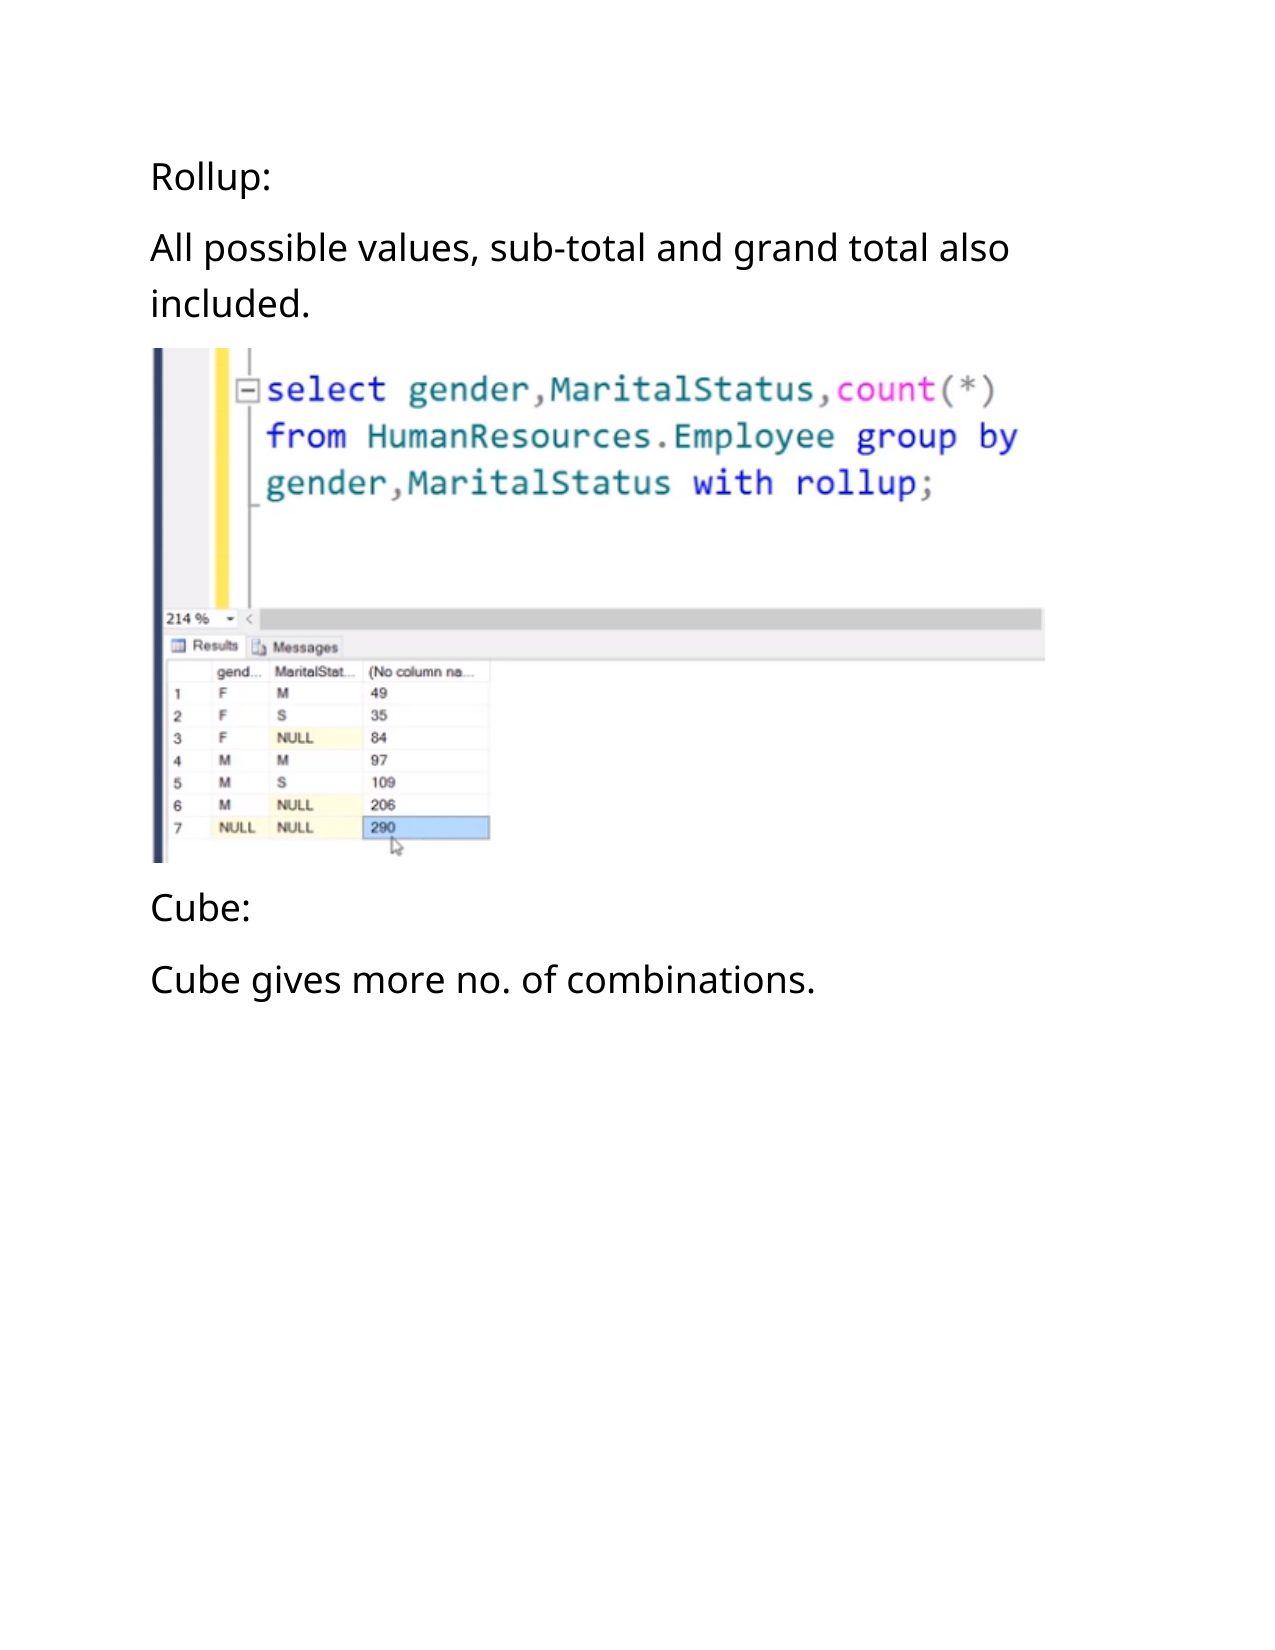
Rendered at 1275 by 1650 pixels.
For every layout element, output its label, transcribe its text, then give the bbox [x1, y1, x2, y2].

text Cube: [150, 882, 1125, 933]
text All possible values, sub-total and grand total also included. [150, 222, 1125, 328]
text Cube gives more no. of combinations. [150, 953, 1125, 1004]
picture [150, 348, 1046, 863]
text Rollup: [150, 150, 1125, 201]
